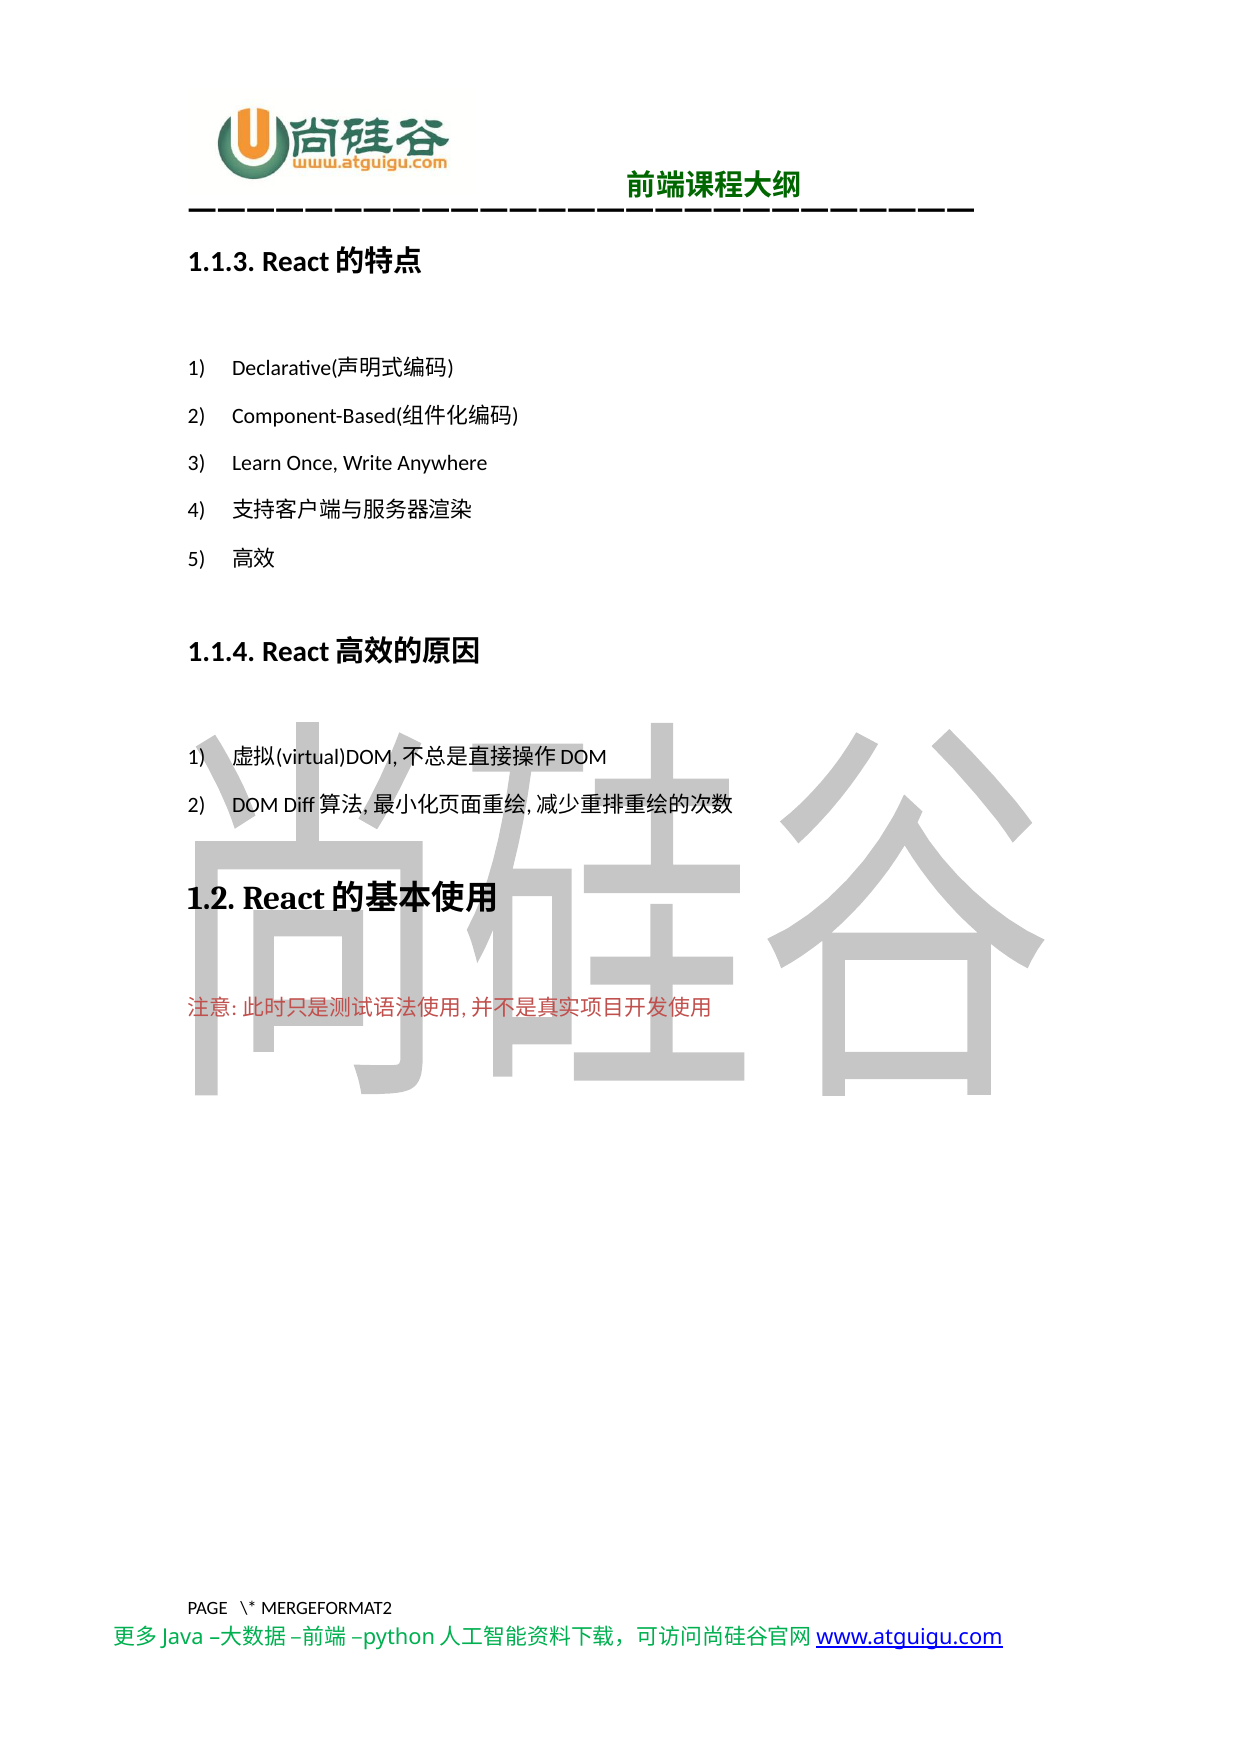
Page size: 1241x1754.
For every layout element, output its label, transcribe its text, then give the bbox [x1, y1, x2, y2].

list 高效 [187, 540, 1053, 573]
list Component-Based(组件化编码) [187, 398, 1053, 430]
subtitle React高效的原因 [187, 616, 1053, 681]
picture [187, 88, 479, 195]
list Learn Once, Write Anywhere [187, 446, 1053, 479]
list Declarative(声明式编码) [187, 349, 1053, 382]
list 虚拟(virtual)DOM, 不总是直接操作DOM [187, 739, 1053, 771]
subtitle React的基本使用 [187, 862, 1053, 927]
list DOM Diff算法, 最小化页面重绘, 减少重排重绘的次数 [187, 787, 1053, 819]
subtitle React的特点 [187, 227, 1053, 292]
list 支持客户端与服务器渲染 [187, 492, 1053, 524]
text 注意: 此时只是测试语法使用, 并不是真实项目开发使用 [187, 989, 1053, 1022]
